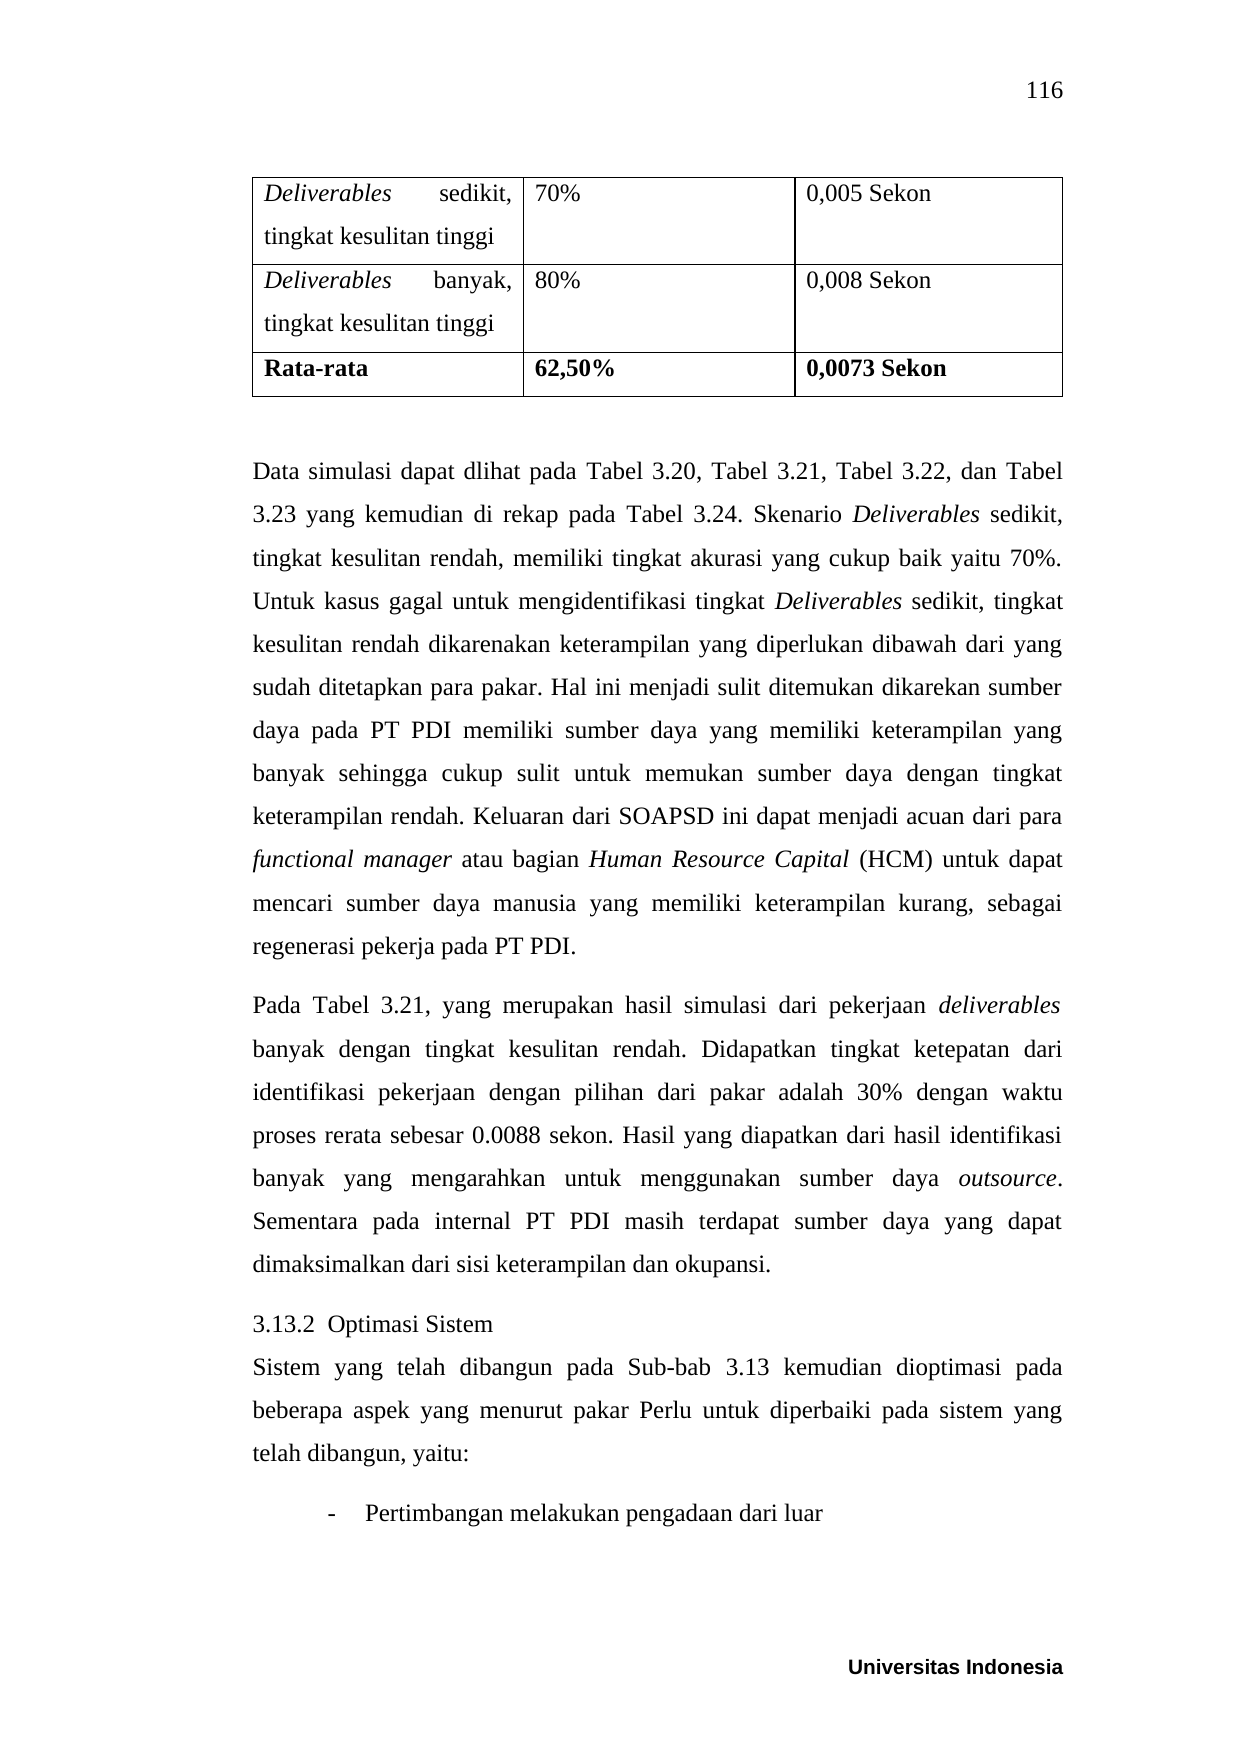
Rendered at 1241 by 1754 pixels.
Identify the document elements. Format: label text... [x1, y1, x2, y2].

table_cell Deliverables banyak, tingkat kesulitan tinggi [253, 265, 523, 352]
table_cell 0,005 Sekon [796, 178, 1062, 264]
table_cell 0,008 Sekon [796, 265, 1062, 352]
text Sistem yang telah dibangun pada Sub-bab 3.13 kemudian dioptimasi pada beberapa aspek yang menurut pakar Perlu untuk diperbaiki pada sistem yang telah dibangun, yaitu: [252, 1352, 1063, 1467]
table_cell Rata-rata [253, 353, 523, 396]
table_cell 70% [524, 178, 794, 264]
table_cell 0,0073 Sekon [796, 353, 1062, 396]
table_cell 80% [524, 265, 794, 352]
table_cell 62,50% [524, 353, 794, 396]
list Pertimbangan melakukan pengadaan dari luar [327, 1498, 1063, 1527]
table_cell Deliverables sedikit, tingkat kesulitan tinggi [253, 178, 523, 264]
subtitle Optimasi Sistem [252, 1309, 1063, 1338]
